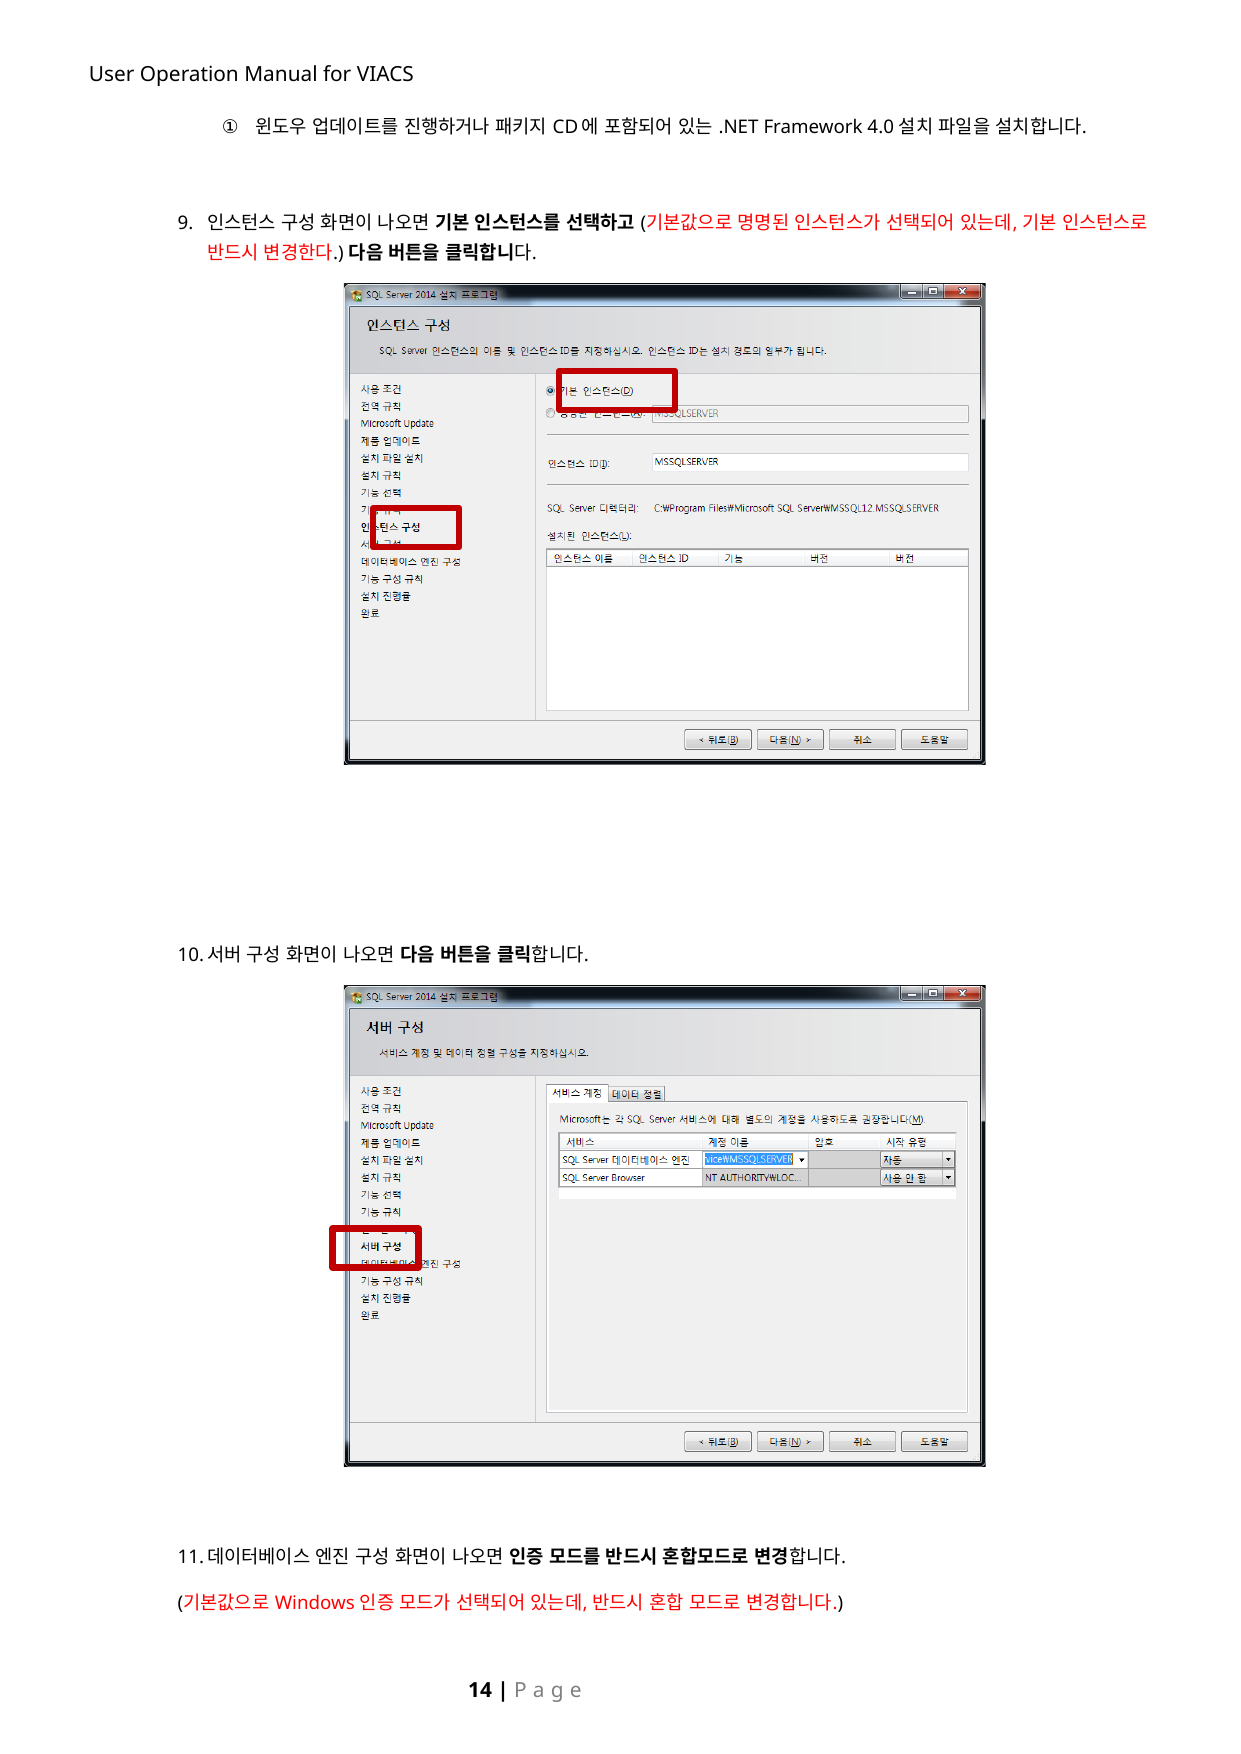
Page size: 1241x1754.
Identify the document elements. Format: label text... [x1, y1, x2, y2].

picture [343, 283, 986, 765]
list 윈도우 업데이트를 진행하거나 패키지 CD에 포함되어 있는 .NET Framework 4.0 설치 파일을 설치합니다. [222, 112, 1152, 139]
picture [343, 1232, 415, 1264]
list 데이터베이스 엔진 구성 화면이 나오면 인증 모드를 반드시 혼합모드로 변경합니다. [177, 1542, 1152, 1569]
list 서버 구성 화면이 나오면 다음 버튼을 클릭합니다. [177, 940, 1152, 967]
list (기본값으로 Windows 인증 모드가 선택되어 있는데, 반드시 혼합 모드로 변경합니다.) [177, 1588, 1152, 1615]
picture [343, 985, 986, 1467]
list 인스턴스 구성 화면이 나오면 기본 인스턴스를 선택하고 (기본값으로 명명된 인스턴스가 선택되어 있는데, 기본 인스턴스로 반드시 변경한다.) 다음 버튼을 클릭합니다. [177, 208, 1152, 264]
